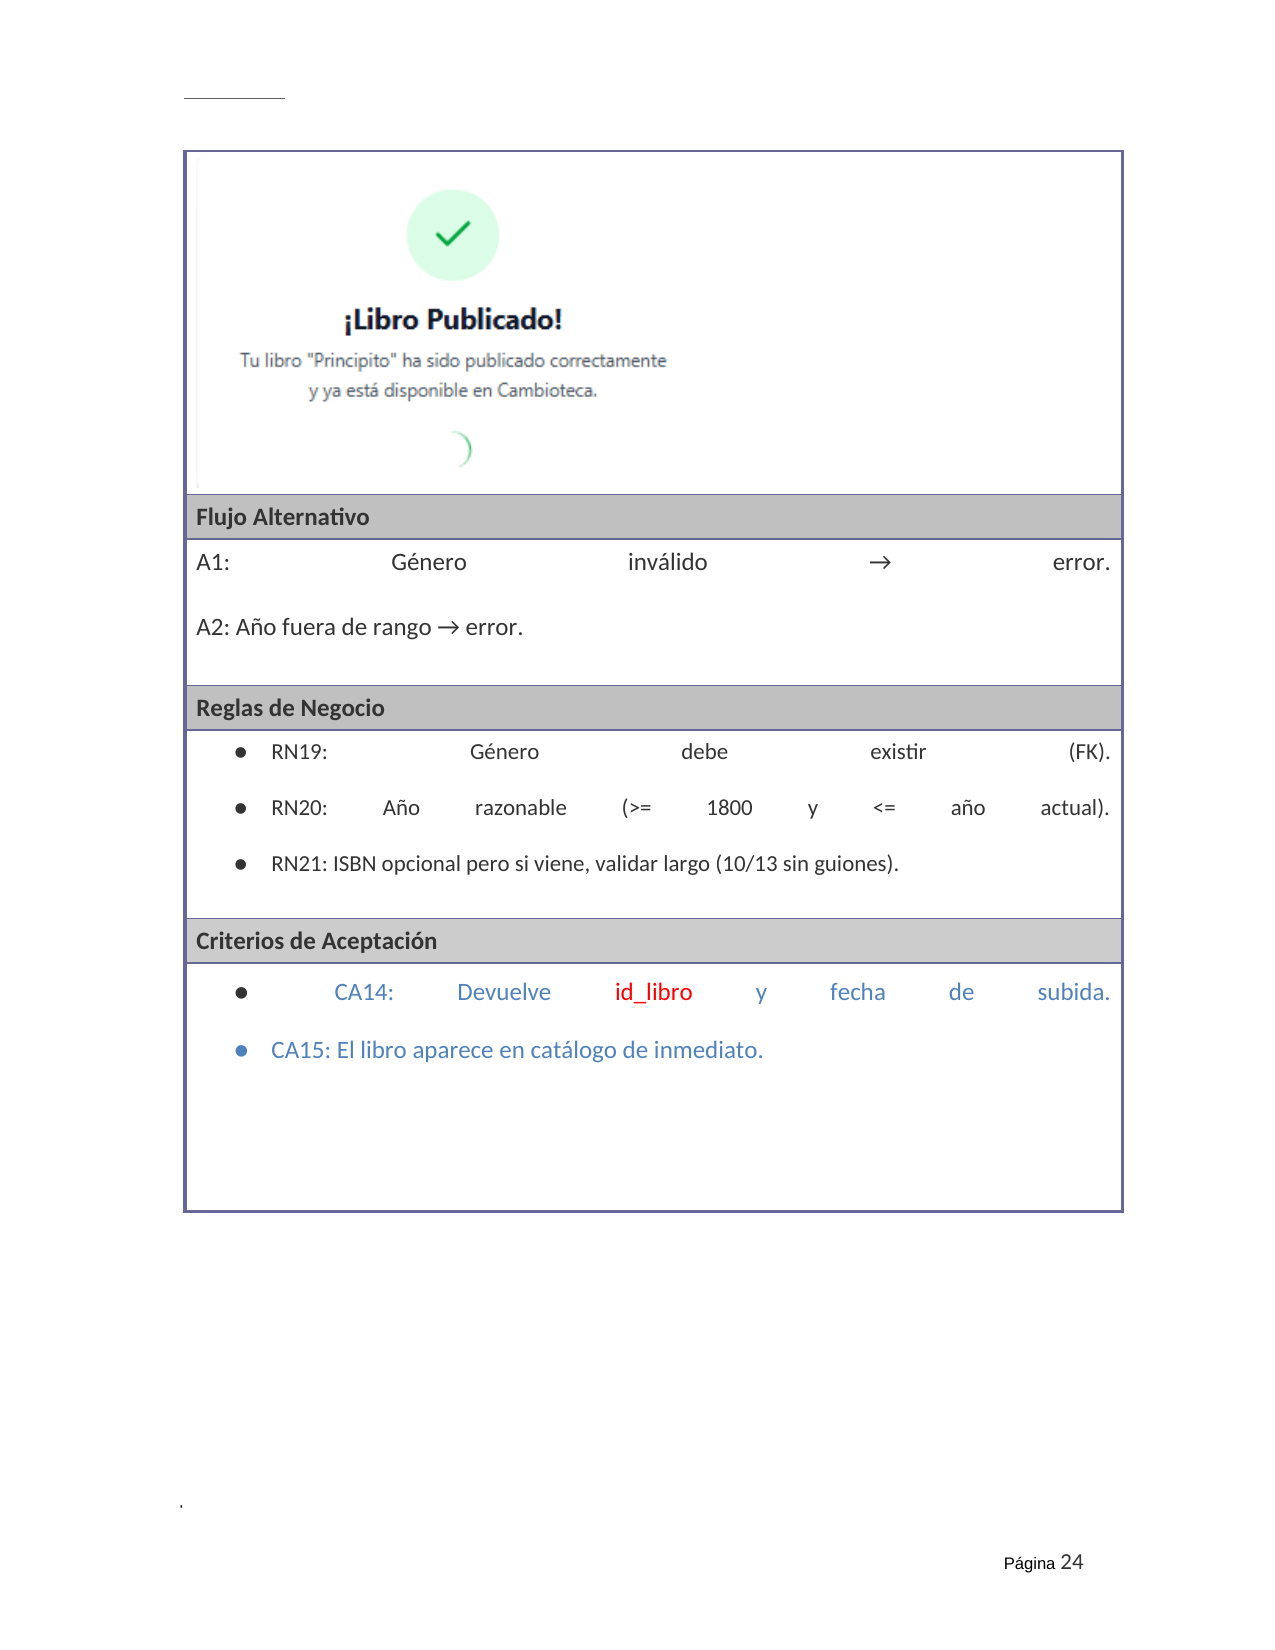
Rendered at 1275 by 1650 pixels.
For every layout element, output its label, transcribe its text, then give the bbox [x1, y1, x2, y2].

table_cell RN19: Género debe existir (FK). RN20: Año razonable (>= 1800 y <= año actual). RN21: ISBN opcional pero si viene, validar largo (10/13 sin guiones). [187, 731, 1121, 917]
picture [196, 157, 698, 488]
table_cell A1: Género inválido → error. A2: Año fuera de rango → error. [187, 540, 1121, 684]
table_cell Criterios de Aceptación [187, 919, 1121, 962]
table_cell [187, 152, 1121, 494]
table_cell Flujo Alternativo [187, 495, 1121, 538]
table_cell Reglas de Negocio [187, 686, 1121, 729]
table_cell CA14: Devuelve id_libro y fecha de subida. CA15: El libro aparece en catálogo de inmediato. [187, 964, 1121, 1210]
